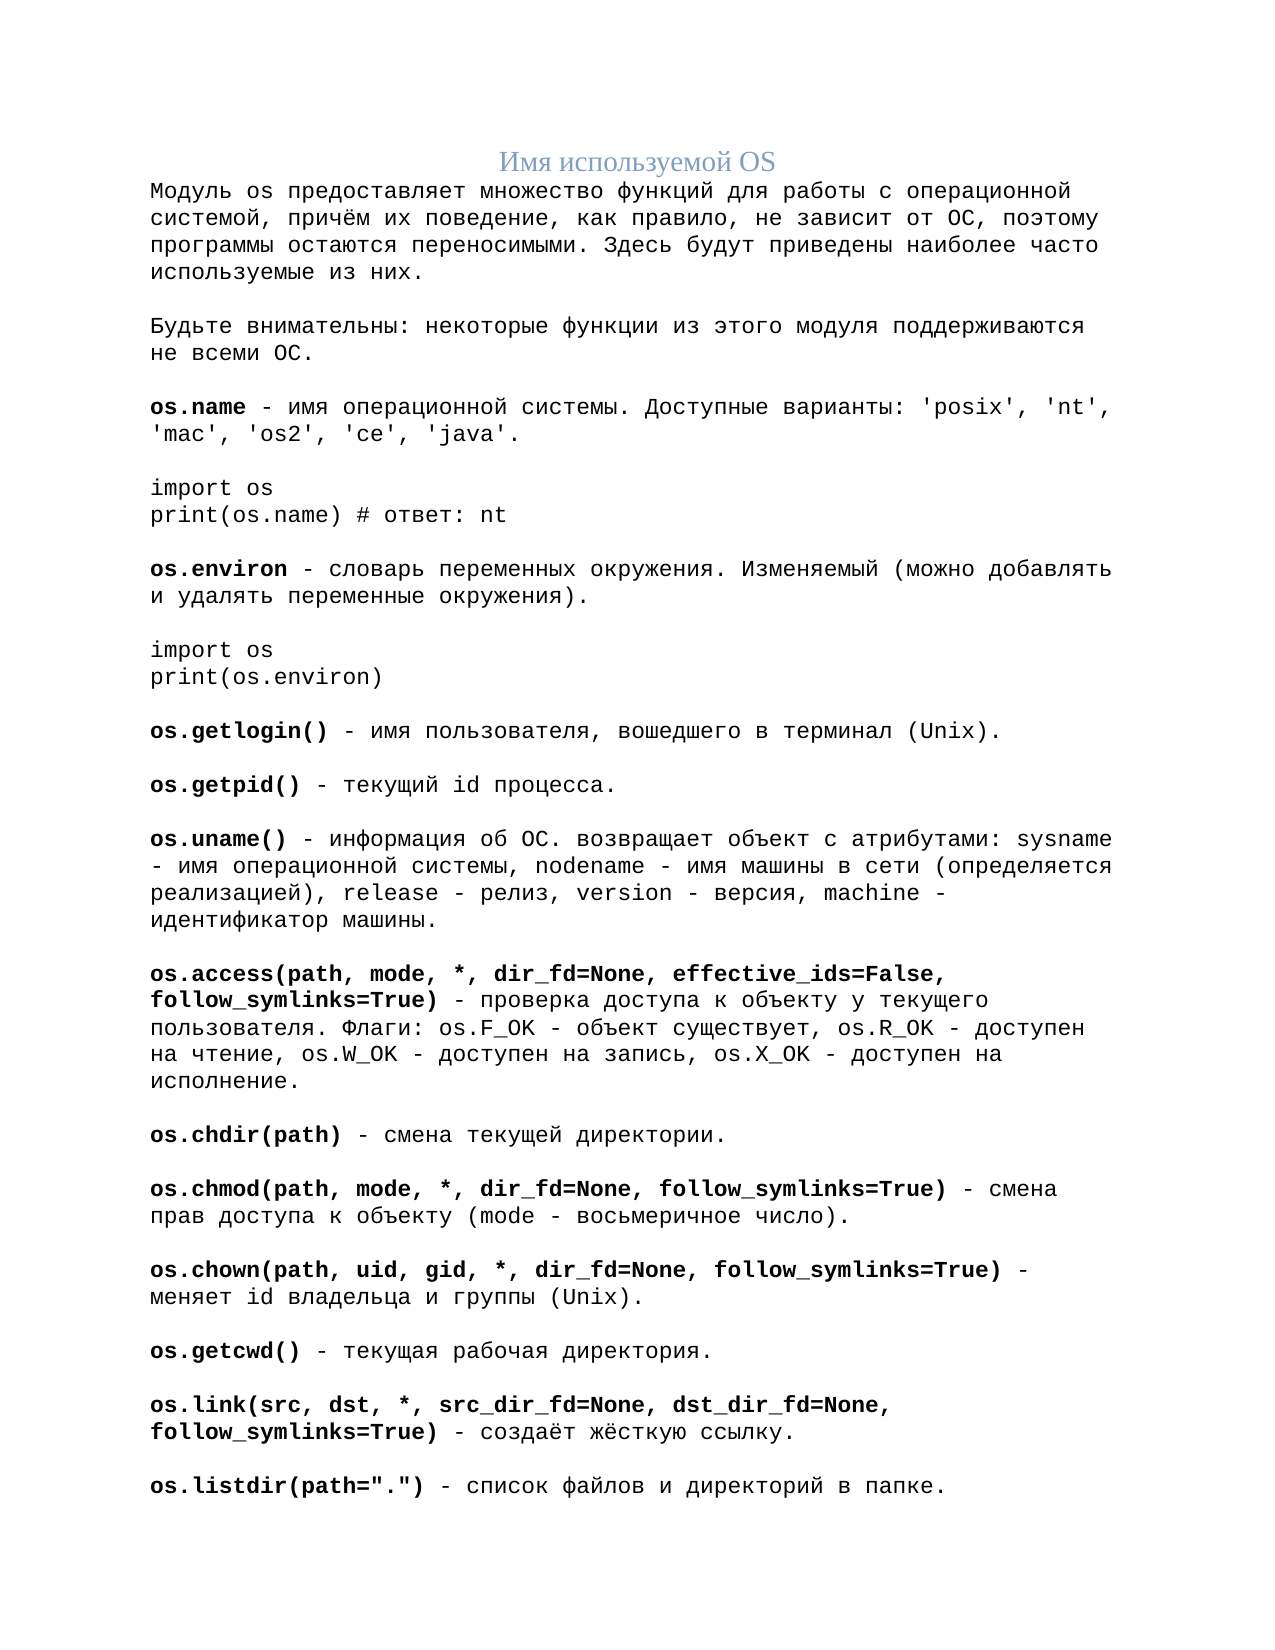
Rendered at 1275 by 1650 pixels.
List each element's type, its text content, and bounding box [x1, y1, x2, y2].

text import os [150, 636, 1125, 663]
text os.name - имя операционной системы. Доступные варианты: 'posix', 'nt', 'mac', 'os2', 'ce', 'java'. [150, 393, 1125, 447]
text os.chdir(path) - смена текущей директории. [150, 1121, 1125, 1148]
text os.getpid() - текущий id процесса. [150, 771, 1125, 797]
text os.listdir(path=".") - список файлов и директорий в папке. [150, 1472, 1125, 1499]
text import os [150, 474, 1125, 501]
text Имя используемой OS [150, 150, 1125, 177]
text Будьте внимательны: некоторые функции из этого модуля поддерживаются не всеми ОС. [150, 312, 1125, 366]
text os.chown(path, uid, gid, *, dir_fd=None, follow_symlinks=True) - меняет id владельца и группы (Unix). [150, 1256, 1125, 1310]
text os.chmod(path, mode, *, dir_fd=None, follow_symlinks=True) - смена прав доступа к объекту (mode - восьмеричное число). [150, 1175, 1125, 1229]
text os.getlogin() - имя пользователя, вошедшего в терминал (Unix). [150, 717, 1125, 743]
text Модуль os предоставляет множество функций для работы с операционной системой, причём их поведение, как правило, не зависит от ОС, поэтому программы остаются переносимыми. Здесь будут приведены наиболее часто используемые из них. [150, 177, 1125, 285]
text print(os.name) # ответ: nt [150, 501, 1125, 528]
text os.getcwd() - текущая рабочая директория. [150, 1337, 1125, 1364]
text os.link(src, dst, *, src_dir_fd=None, dst_dir_fd=None, follow_symlinks=True) - создаёт жёсткую ссылку. [150, 1391, 1125, 1445]
text print(os.environ) [150, 663, 1125, 689]
text os.access(path, mode, *, dir_fd=None, effective_ids=False, follow_symlinks=True) - проверка доступа к объекту у текущего пользователя. Флаги: os.F_OK - объект существует, os.R_OK - доступен на чтение, os.W_OK - доступен на запись, os.X_OK - доступен на исполнение. [150, 959, 1125, 1094]
text os.uname() - информация об ОС. возвращает объект с атрибутами: sysname - имя операционной системы, nodename - имя машины в сети (определяется реализацией), release - релиз, version - версия, machine - идентификатор машины. [150, 824, 1125, 932]
text os.environ - словарь переменных окружения. Изменяемый (можно добавлять и удалять переменные окружения). [150, 555, 1125, 609]
